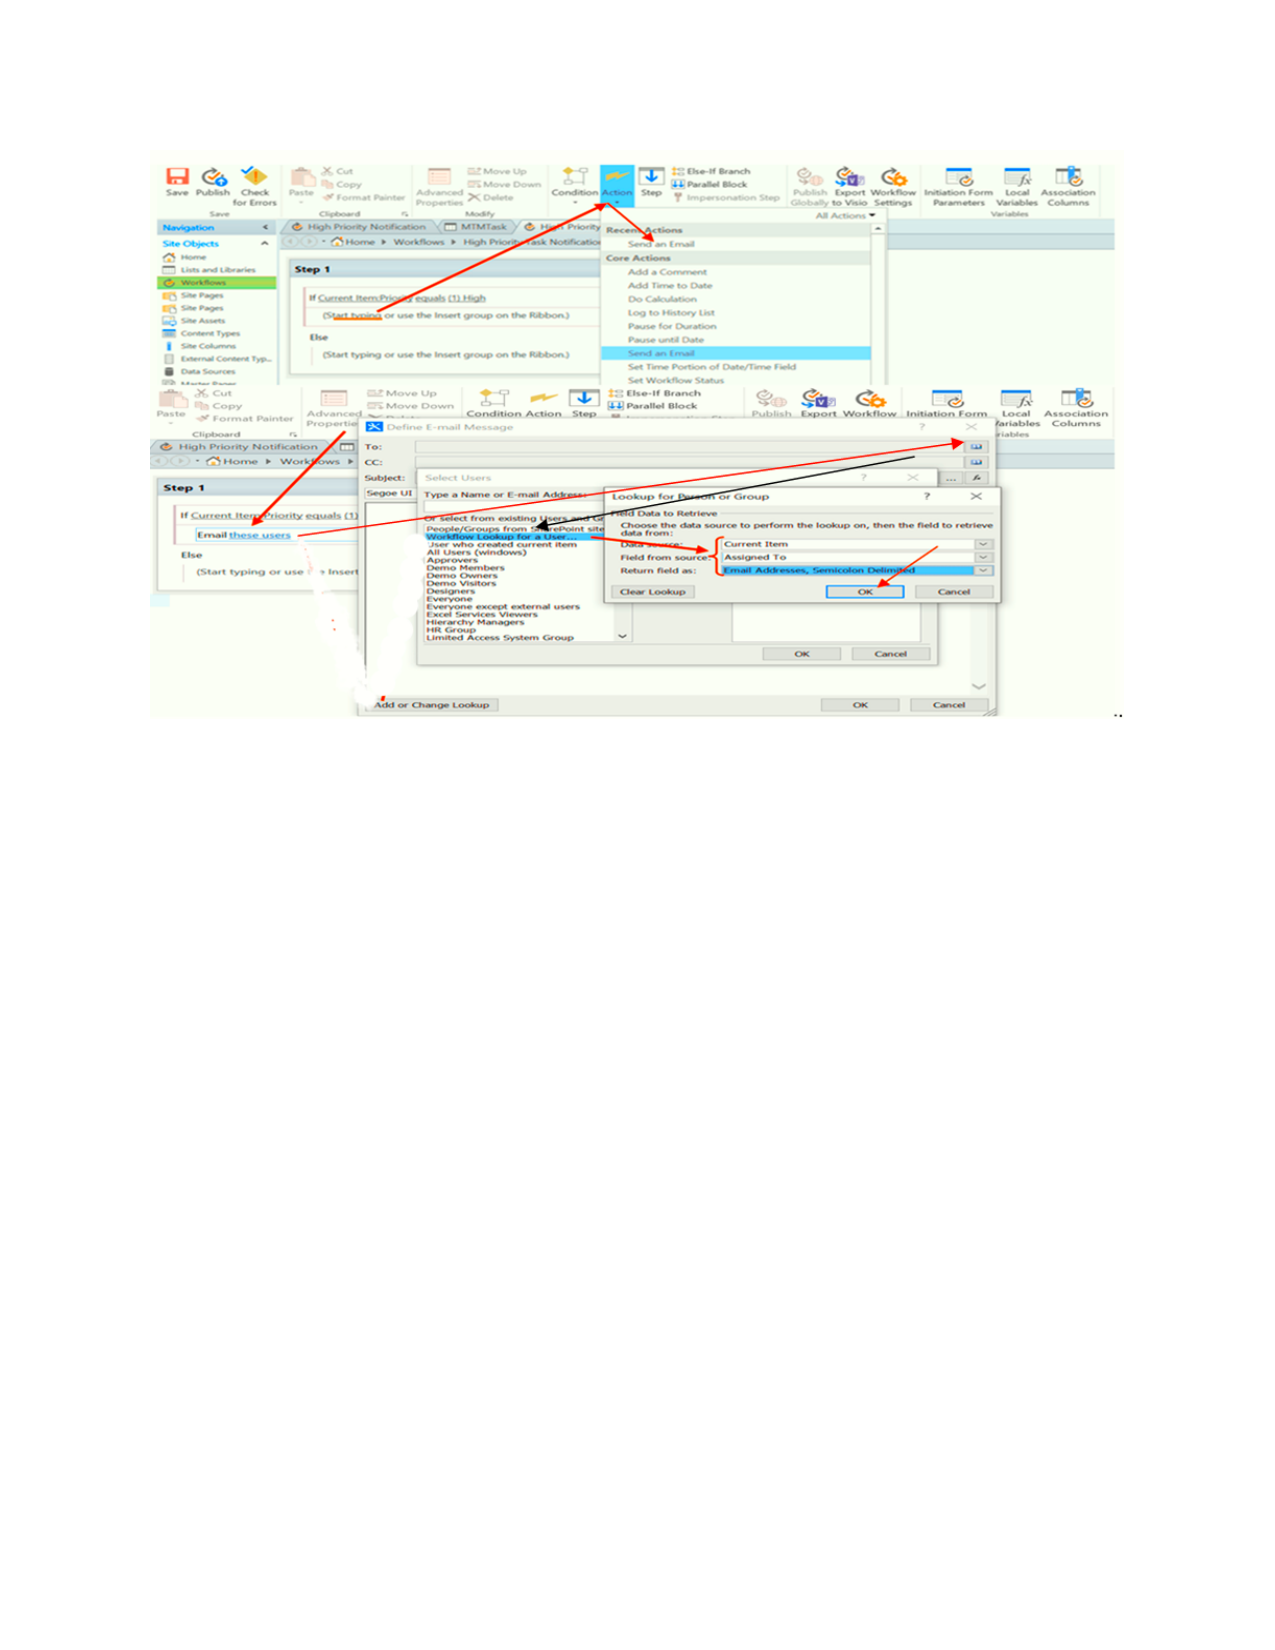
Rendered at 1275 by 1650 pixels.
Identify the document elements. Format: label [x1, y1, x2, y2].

picture [150, 150, 1124, 719]
